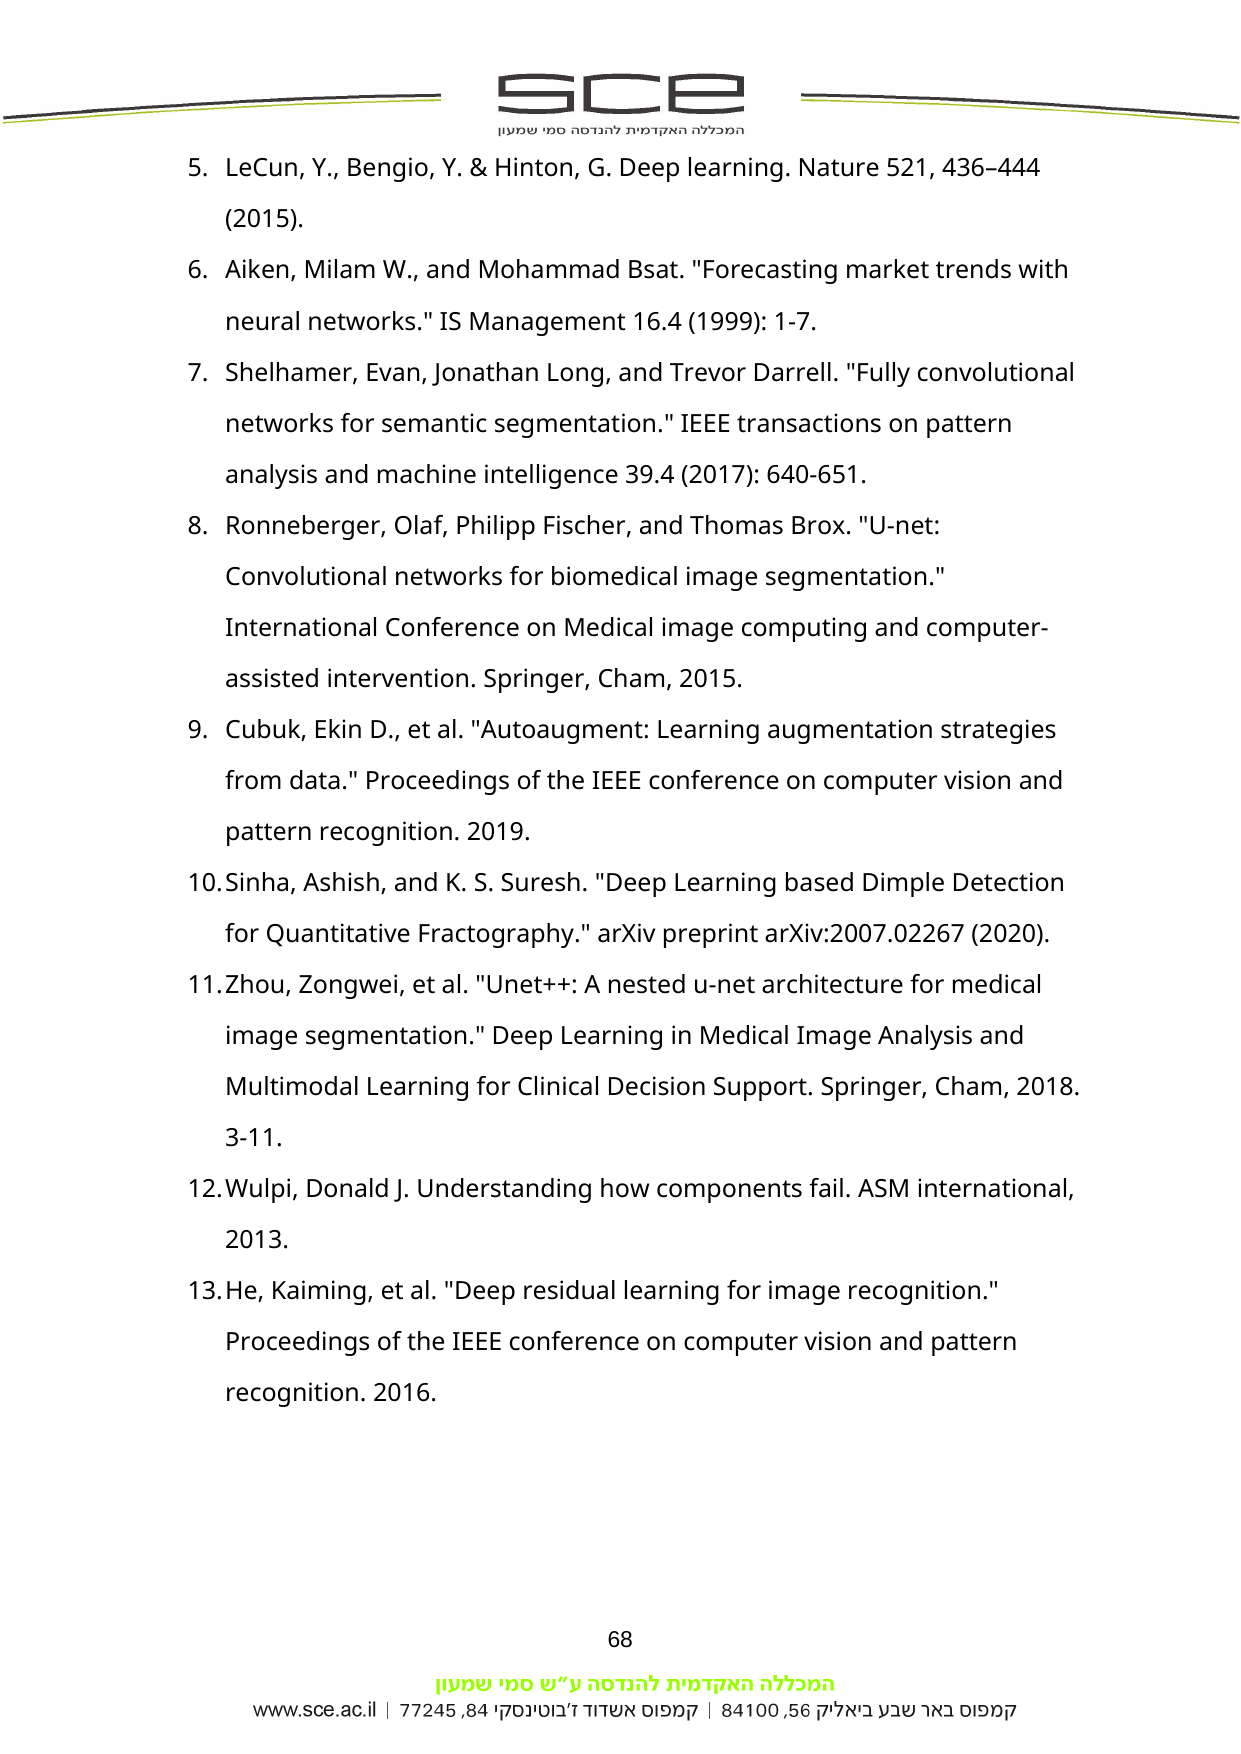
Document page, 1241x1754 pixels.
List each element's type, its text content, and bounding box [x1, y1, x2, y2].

list Wulpi, Donald J. Understanding how components fail. ASM international, 2013. [187, 1171, 1090, 1256]
list Aiken, Milam W., and Mohammad Bsat. "Forecasting market trends with neural networks." IS Management 16.4 (1999): 1-7. [187, 252, 1090, 337]
list Cubuk, Ekin D., et al. "Autoaugment: Learning augmentation strategies from data." Proceedings of the IEEE conference on computer vision and pattern recognition. 2019. [187, 711, 1090, 848]
list LeCun, Y., Bengio, Y. & Hinton, G. Deep learning. Nature 521, 436–444 (2015). [187, 150, 1090, 235]
list Zhou, Zongwei, et al. "Unet++: A nested u-net architecture for medical image segmentation." Deep Learning in Medical Image Analysis and Multimodal Learning for Clinical Decision Support. Springer, Cham, 2018. 3-11. [187, 967, 1090, 1154]
picture [0, 1594, 1241, 1754]
list Sinha, Ashish, and K. S. Suresh. "Deep Learning based Dimple Detection for Quantitative Fractography." arXiv preprint arXiv:2007.02267 (2020). [187, 864, 1090, 950]
list Shelhamer, Evan, Jonathan Long, and Trevor Darrell. "Fully convolutional networks for semantic segmentation." IEEE transactions on pattern analysis and machine intelligence 39.4 (2017): 640-651. [187, 354, 1090, 490]
list Ronneberger, Olaf, Philipp Fischer, and Thomas Brox. "U-net: Convolutional networks for biomedical image segmentation." International Conference on Medical image computing and computer-assisted intervention. Springer, Cham, 2015. [187, 507, 1090, 694]
list He, Kaiming, et al. "Deep residual learning for image recognition." Proceedings of the IEEE conference on computer vision and pattern recognition. 2016. [187, 1273, 1090, 1409]
picture [1, 0, 1241, 149]
